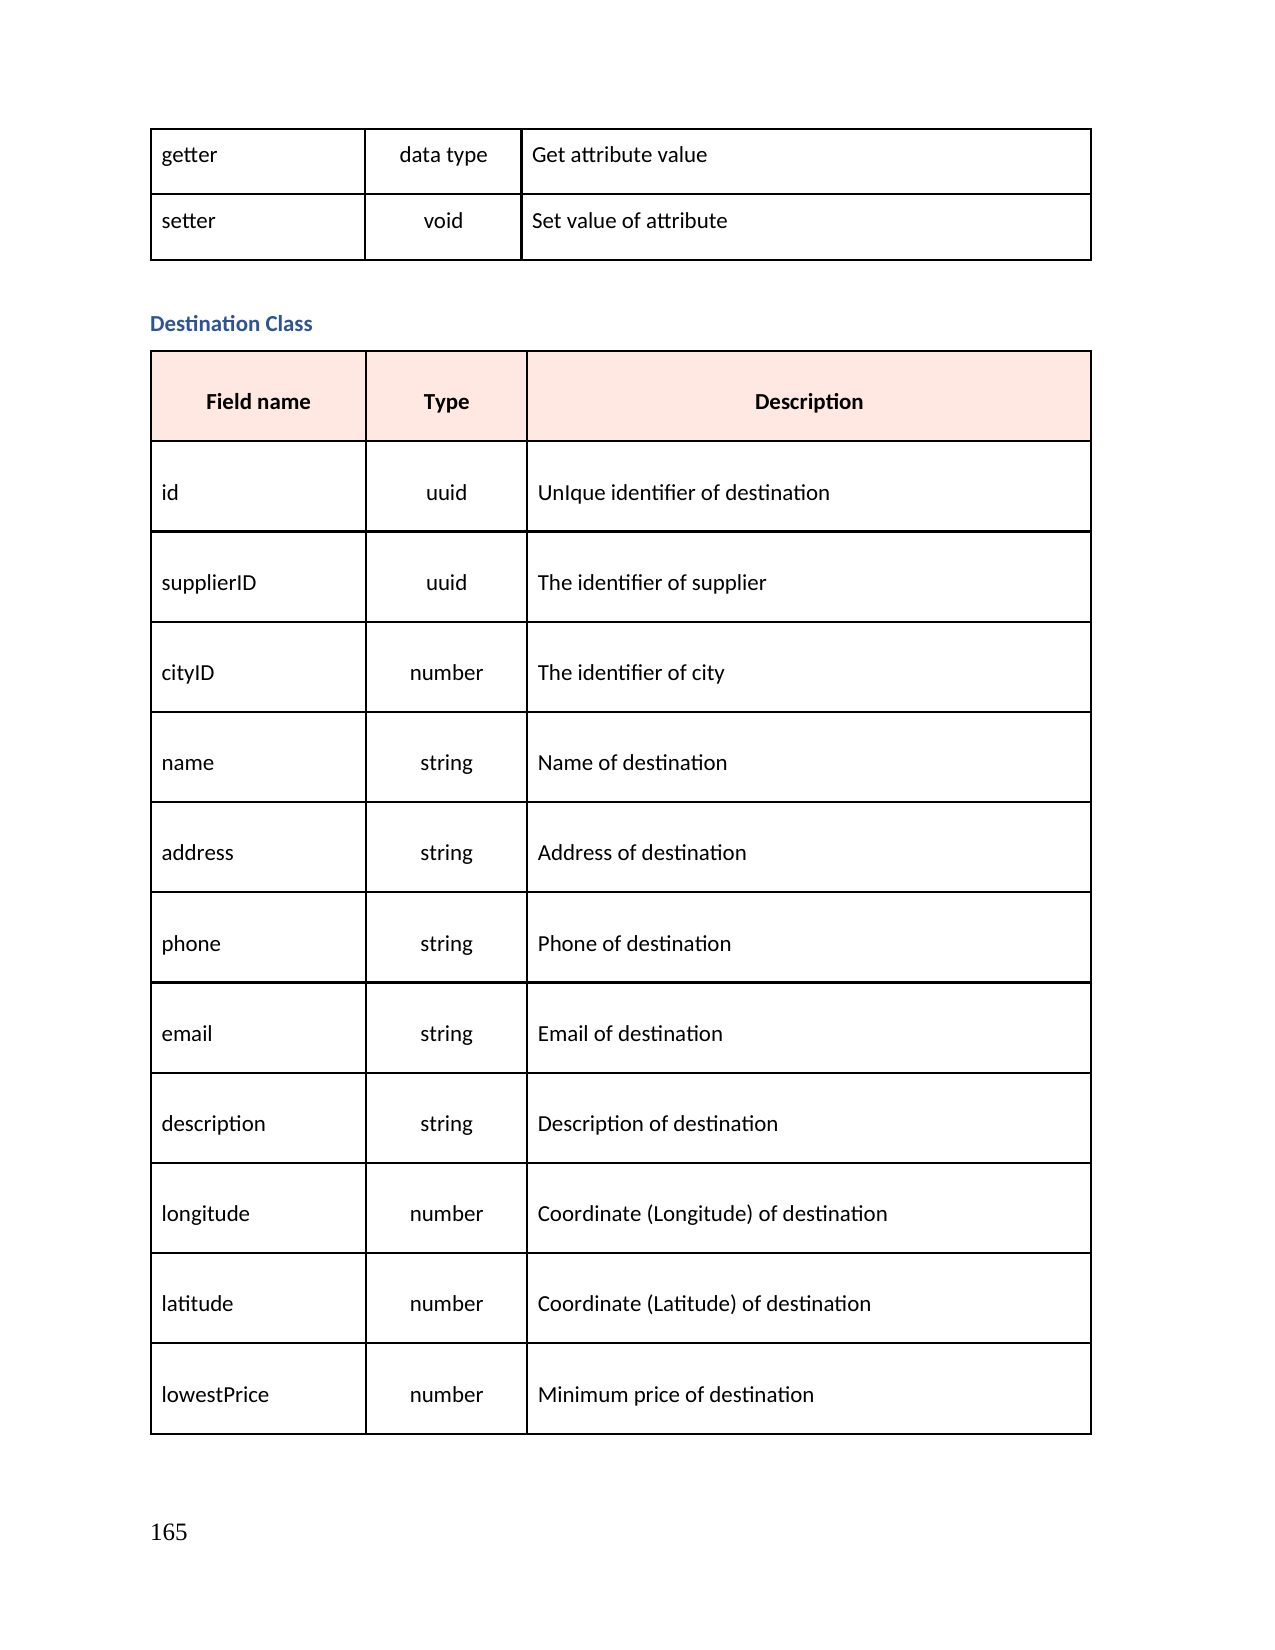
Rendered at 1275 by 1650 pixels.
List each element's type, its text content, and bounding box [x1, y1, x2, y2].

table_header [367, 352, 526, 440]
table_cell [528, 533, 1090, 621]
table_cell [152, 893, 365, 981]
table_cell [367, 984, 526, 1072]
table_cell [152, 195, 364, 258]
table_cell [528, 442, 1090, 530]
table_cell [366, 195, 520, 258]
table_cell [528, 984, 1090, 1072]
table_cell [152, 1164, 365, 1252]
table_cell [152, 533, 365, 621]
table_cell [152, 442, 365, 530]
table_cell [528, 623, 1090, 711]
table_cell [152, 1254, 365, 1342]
subtitle Destination Class [150, 309, 1125, 337]
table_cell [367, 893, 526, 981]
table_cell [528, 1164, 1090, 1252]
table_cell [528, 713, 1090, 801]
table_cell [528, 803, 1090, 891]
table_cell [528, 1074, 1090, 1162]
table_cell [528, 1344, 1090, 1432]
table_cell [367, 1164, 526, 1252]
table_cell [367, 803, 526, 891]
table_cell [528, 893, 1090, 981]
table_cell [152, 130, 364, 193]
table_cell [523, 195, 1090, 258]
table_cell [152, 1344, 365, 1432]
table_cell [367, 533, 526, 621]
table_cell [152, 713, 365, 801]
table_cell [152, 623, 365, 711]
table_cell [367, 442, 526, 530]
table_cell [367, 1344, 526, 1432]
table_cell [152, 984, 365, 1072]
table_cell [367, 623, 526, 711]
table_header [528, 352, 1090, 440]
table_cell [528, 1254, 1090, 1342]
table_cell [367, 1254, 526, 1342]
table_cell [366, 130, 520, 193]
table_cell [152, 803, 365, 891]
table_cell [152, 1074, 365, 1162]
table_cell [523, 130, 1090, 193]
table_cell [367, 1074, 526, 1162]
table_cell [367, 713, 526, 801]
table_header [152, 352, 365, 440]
